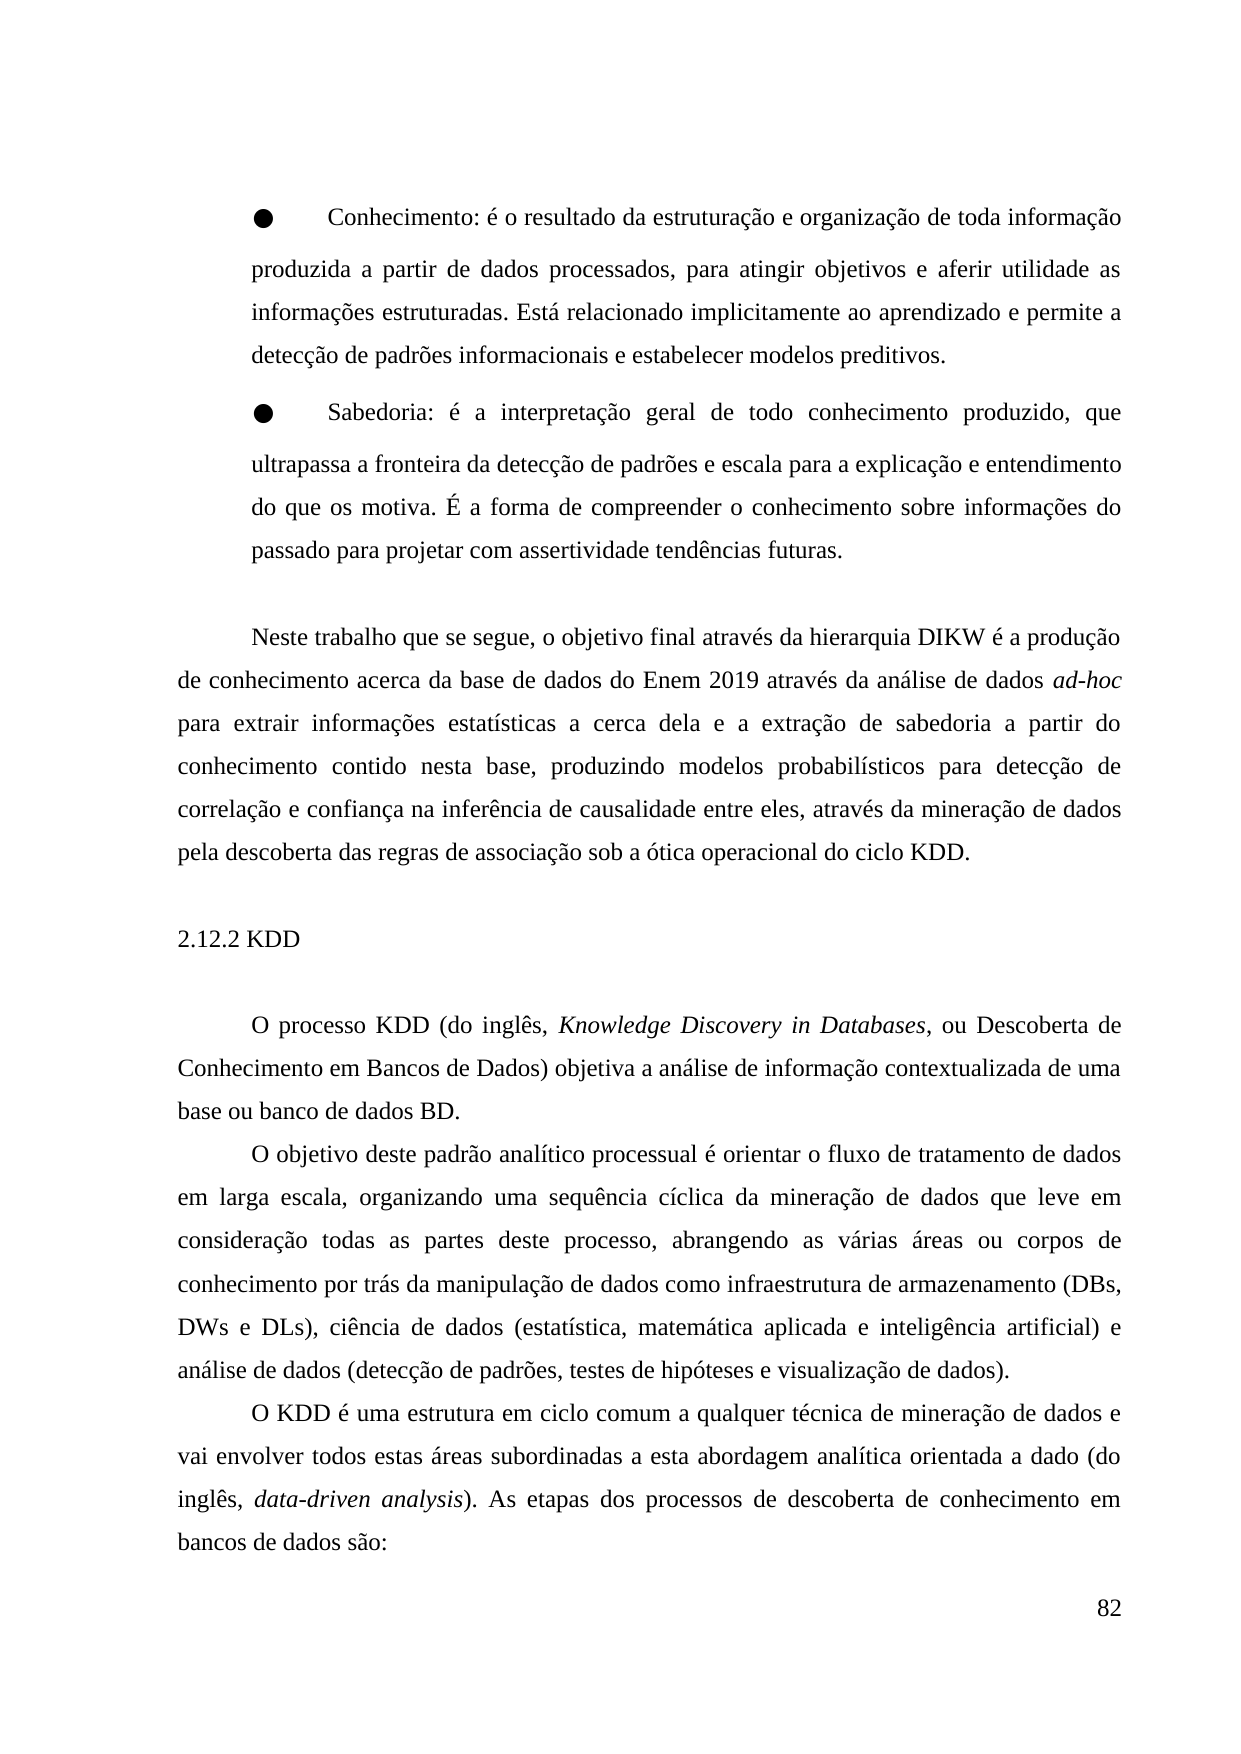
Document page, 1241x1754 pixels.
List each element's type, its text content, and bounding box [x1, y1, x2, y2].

subtitle 2.12.2 KDD [177, 924, 1122, 952]
list Conhecimento: é o resultado da estruturação e organização de toda informação produzida a partir de dados processados, para atingir objetivos e aferir utilidade as informações estruturadas. Está relacionado implicitamente ao aprendizado e permite a detecção de padrões informacionais e estabelecer modelos preditivos. [251, 189, 1122, 369]
text O KDD é uma estrutura em ciclo comum a qualquer técnica de mineração de dados e vai envolver todos estas áreas subordinadas a esta abordagem analítica orientada a dado (do inglês, data-driven analysis). As etapas dos processos de descoberta de conhecimento em bancos de dados são: [177, 1398, 1122, 1556]
text O processo KDD (do inglês, Knowledge Discovery in Databases, ou Descoberta de Conhecimento em Bancos de Dados) objetiva a análise de informação contextualizada de uma base ou banco de dados BD. [177, 1010, 1122, 1125]
text Neste trabalho que se segue, o objetivo final através da hierarquia DIKW é a produção de conhecimento acerca da base de dados do Enem 2019 através da análise de dados ad-hoc para extrair informações estatísticas a cerca dela e a extração de sabedoria a partir do conhecimento contido nesta base, produzindo modelos probabilísticos para detecção de correlação e confiança na inferência de causalidade entre eles, através da mineração de dados pela descoberta das regras de associação sob a ótica operacional do ciclo KDD. [177, 622, 1122, 866]
text O objetivo deste padrão analítico processual é orientar o fluxo de tratamento de dados em larga escala, organizando uma sequência cíclica da mineração de dados que leve em consideração todas as partes deste processo, abrangendo as várias áreas ou corpos de conhecimento por trás da manipulação de dados como infraestrutura de armazenamento (DBs, DWs e DLs), ciência de dados (estatística, matemática aplicada e inteligência artificial) e análise de dados (detecção de padrões, testes de hipóteses e visualização de dados). [177, 1139, 1122, 1384]
list Sabedoria: é a interpretação geral de todo conhecimento produzido, que ultrapassa a fronteira da detecção de padrões e escala para a explicação e entendimento do que os motiva. É a forma de compreender o conhecimento sobre informações do passado para projetar com assertividade tendências futuras. [251, 384, 1122, 564]
